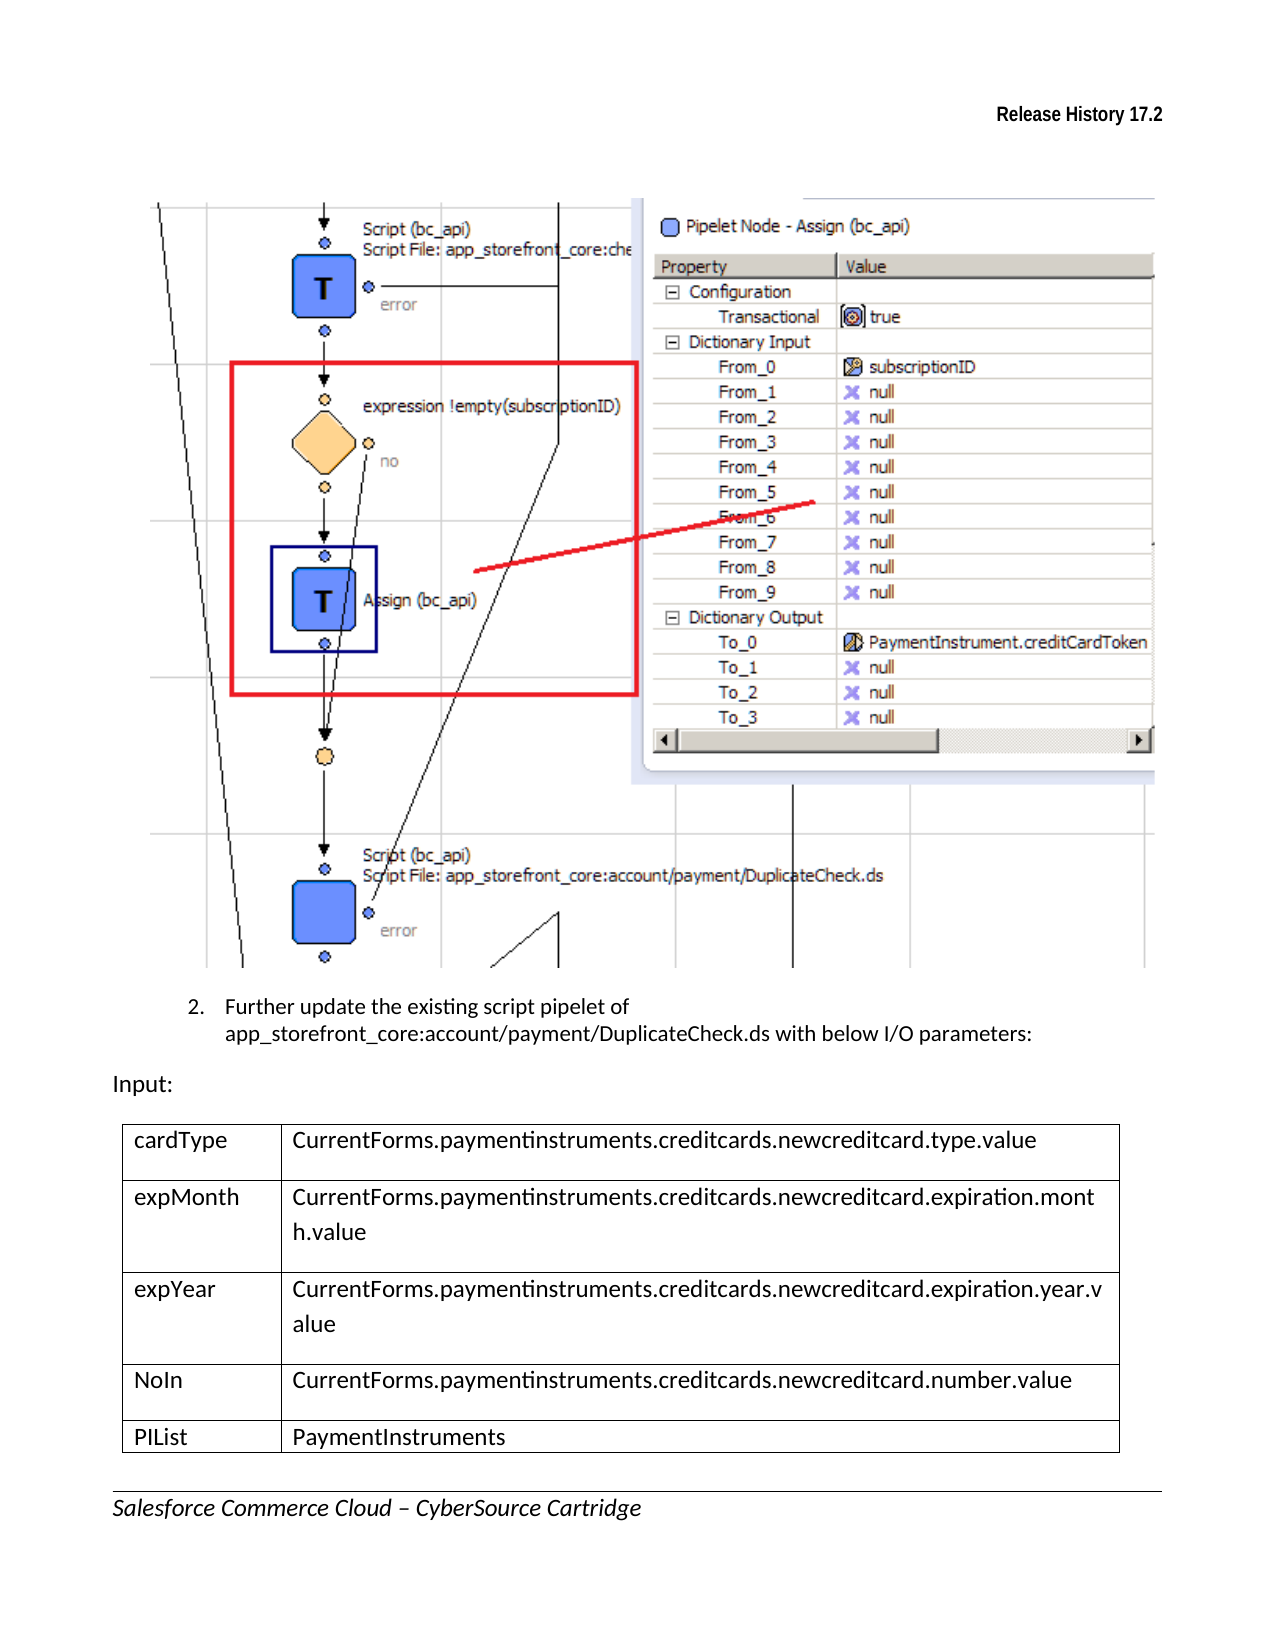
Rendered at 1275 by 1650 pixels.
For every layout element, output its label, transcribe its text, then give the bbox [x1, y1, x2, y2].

table_cell expMonth [123, 1181, 281, 1272]
table_cell CurrentForms.paymentinstruments.creditcards.newcreditcard.expiration.month.value [282, 1181, 1119, 1272]
table_cell CurrentForms.paymentinstruments.creditcards.newcreditcard.expiration.year.value [282, 1273, 1119, 1364]
table_cell expYear [123, 1273, 281, 1364]
table_cell NoIn [123, 1365, 281, 1420]
table_cell PaymentInstruments [282, 1421, 1119, 1452]
table_header CurrentForms.paymentinstruments.creditcards.newcreditcard.type.value [282, 1125, 1119, 1180]
text Input: [112, 1068, 1162, 1098]
table_cell CurrentForms.paymentinstruments.creditcards.newcreditcard.number.value [282, 1365, 1119, 1420]
table_header cardType [123, 1125, 281, 1180]
picture [150, 198, 1155, 968]
table_cell PIList [123, 1421, 281, 1452]
list Further update the existing script pipelet of app_storefront_core:account/payment/DuplicateCheck.ds with below I/O parameters: [187, 993, 1162, 1047]
